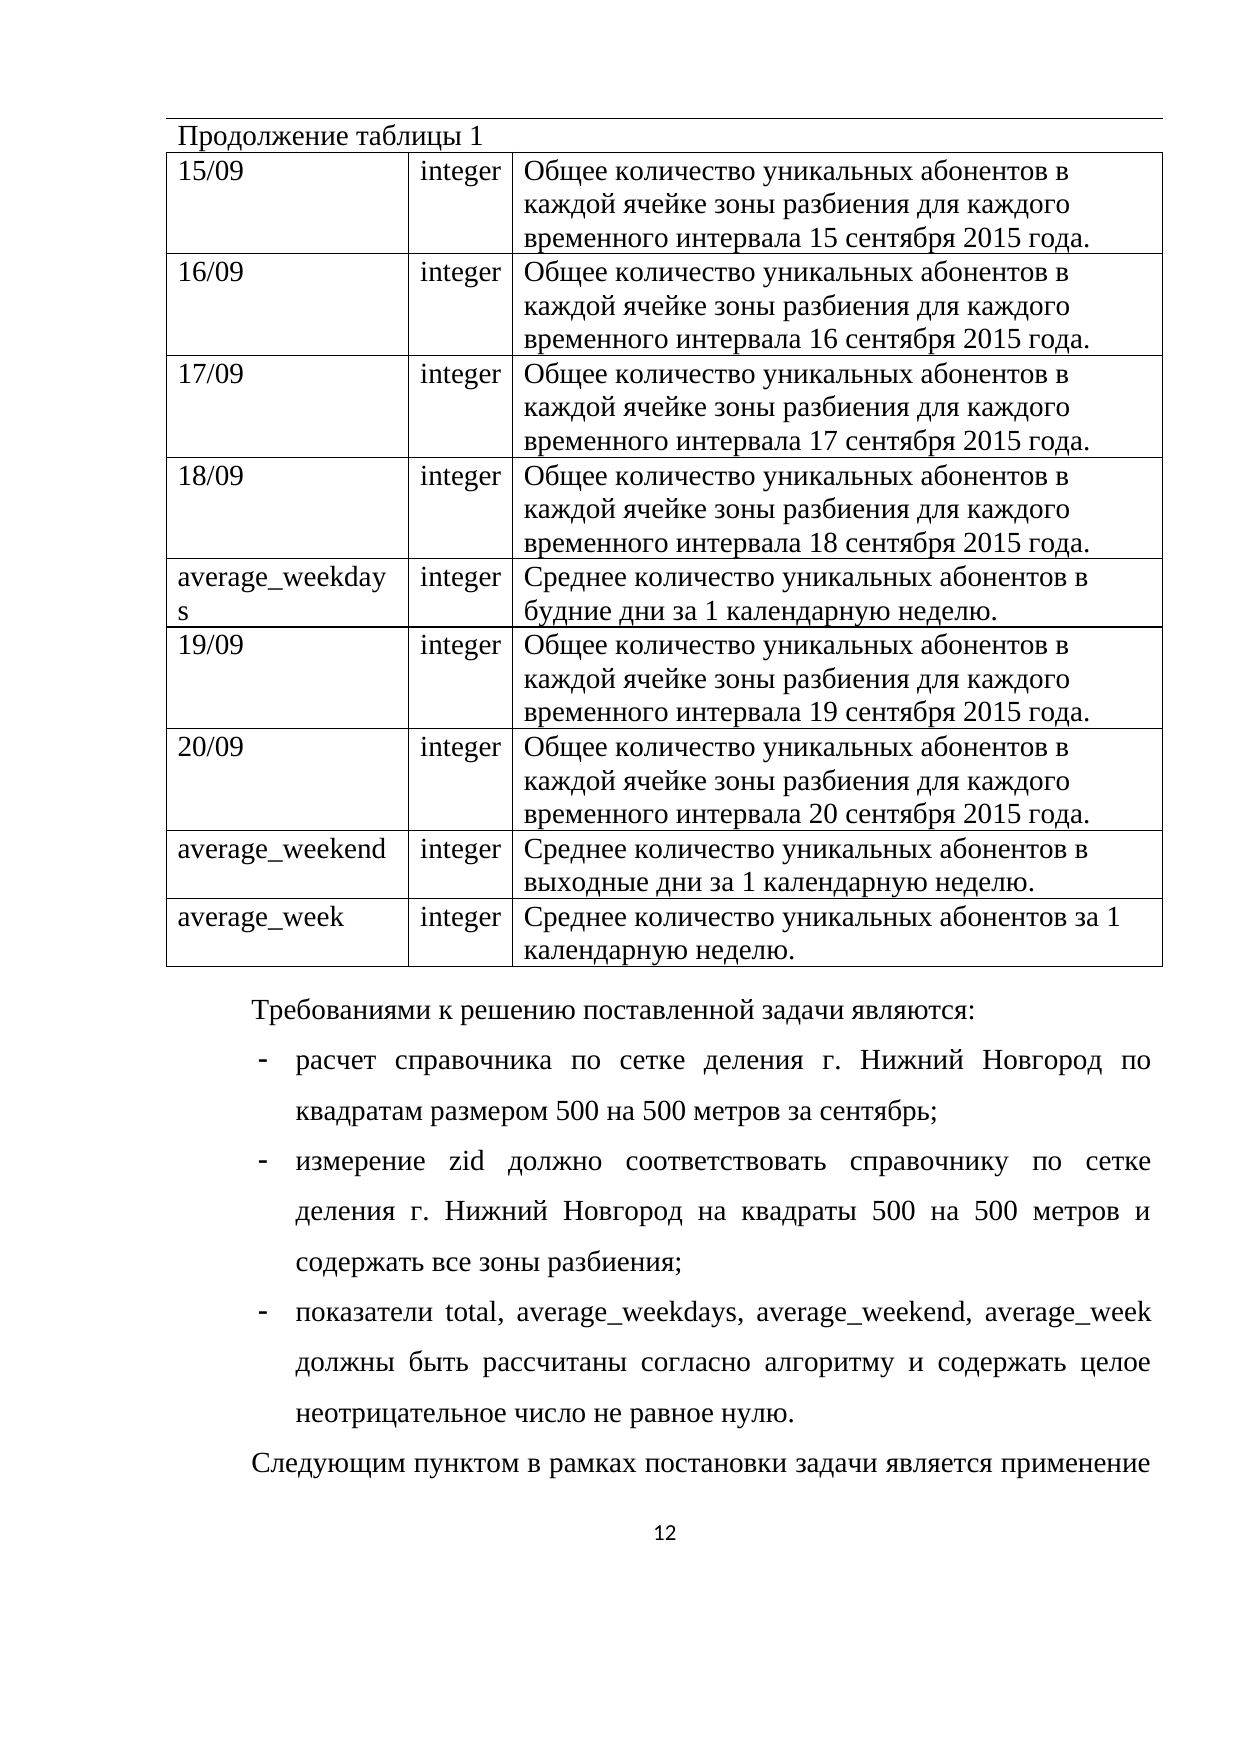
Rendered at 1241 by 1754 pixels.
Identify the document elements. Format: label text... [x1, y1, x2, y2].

table_cell integer [409, 254, 512, 355]
table_cell integer [409, 729, 512, 830]
table_cell integer [409, 831, 512, 898]
table_cell Общее количество уникальных абонентов в каждой ячейке зоны разбиения для каждого временного интервала 19 сентября 2015 года. [513, 628, 1162, 728]
table_cell integer [409, 356, 512, 457]
table_cell 19/09 [167, 628, 408, 728]
table_cell Продолжение таблицы 1 [166, 119, 1163, 152]
table_cell integer [409, 153, 512, 253]
table_cell average_weekdays [167, 559, 408, 626]
table_cell average_weekend [167, 831, 408, 898]
table_cell integer [409, 559, 512, 626]
text Требованиями к решению поставленной задачи являются: [251, 992, 1152, 1026]
table_cell Среднее количество уникальных абонентов в будние дни за 1 календарную неделю. [513, 559, 1162, 626]
table_cell 17/09 [167, 356, 408, 457]
table_cell Среднее количество уникальных абонентов в выходные дни за 1 календарную неделю. [513, 831, 1162, 898]
table_cell Общее количество уникальных абонентов в каждой ячейке зоны разбиения для каждого временного интервала 16 сентября 2015 года. [513, 254, 1162, 355]
table_cell Среднее количество уникальных абонентов за 1 календарную неделю. [513, 899, 1162, 966]
table_cell 16/09 [167, 254, 408, 355]
text измерение zid должно соответствовать справочнику по сетке деления г. Нижний Новгород на квадраты 500 на 500 метров и содержать все зоны разбиения; [258, 1143, 1152, 1277]
table_cell average_week [167, 899, 408, 966]
table_cell Общее количество уникальных абонентов в каждой ячейке зоны разбиения для каждого временного интервала 17 сентября 2015 года. [513, 356, 1162, 457]
table_cell Общее количество уникальных абонентов в каждой ячейке зоны разбиения для каждого временного интервала 20 сентября 2015 года. [513, 729, 1162, 830]
table_cell Общее количество уникальных абонентов в каждой ячейке зоны разбиения для каждого временного интервала 15 сентября 2015 года. [513, 153, 1162, 253]
table_cell Общее количество уникальных абонентов в каждой ячейке зоны разбиения для каждого временного интервала 18 сентября 2015 года. [513, 458, 1162, 558]
table_cell integer [409, 628, 512, 728]
text расчет справочника по сетке деления г. Нижний Новгород по квадратам размером 500 на 500 метров за сентябрь; [258, 1042, 1152, 1126]
text показатели total, average_weekdays, average_weekend, average_week должны быть рассчитаны согласно алгоритму и содержать целое неотрицательное число не равное нулю. [258, 1294, 1152, 1428]
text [177, 1445, 1152, 1479]
table_cell 15/09 [167, 153, 408, 253]
table_cell integer [409, 899, 512, 966]
table_cell integer [409, 458, 512, 558]
table_cell 20/09 [167, 729, 408, 830]
table_cell 18/09 [167, 458, 408, 558]
